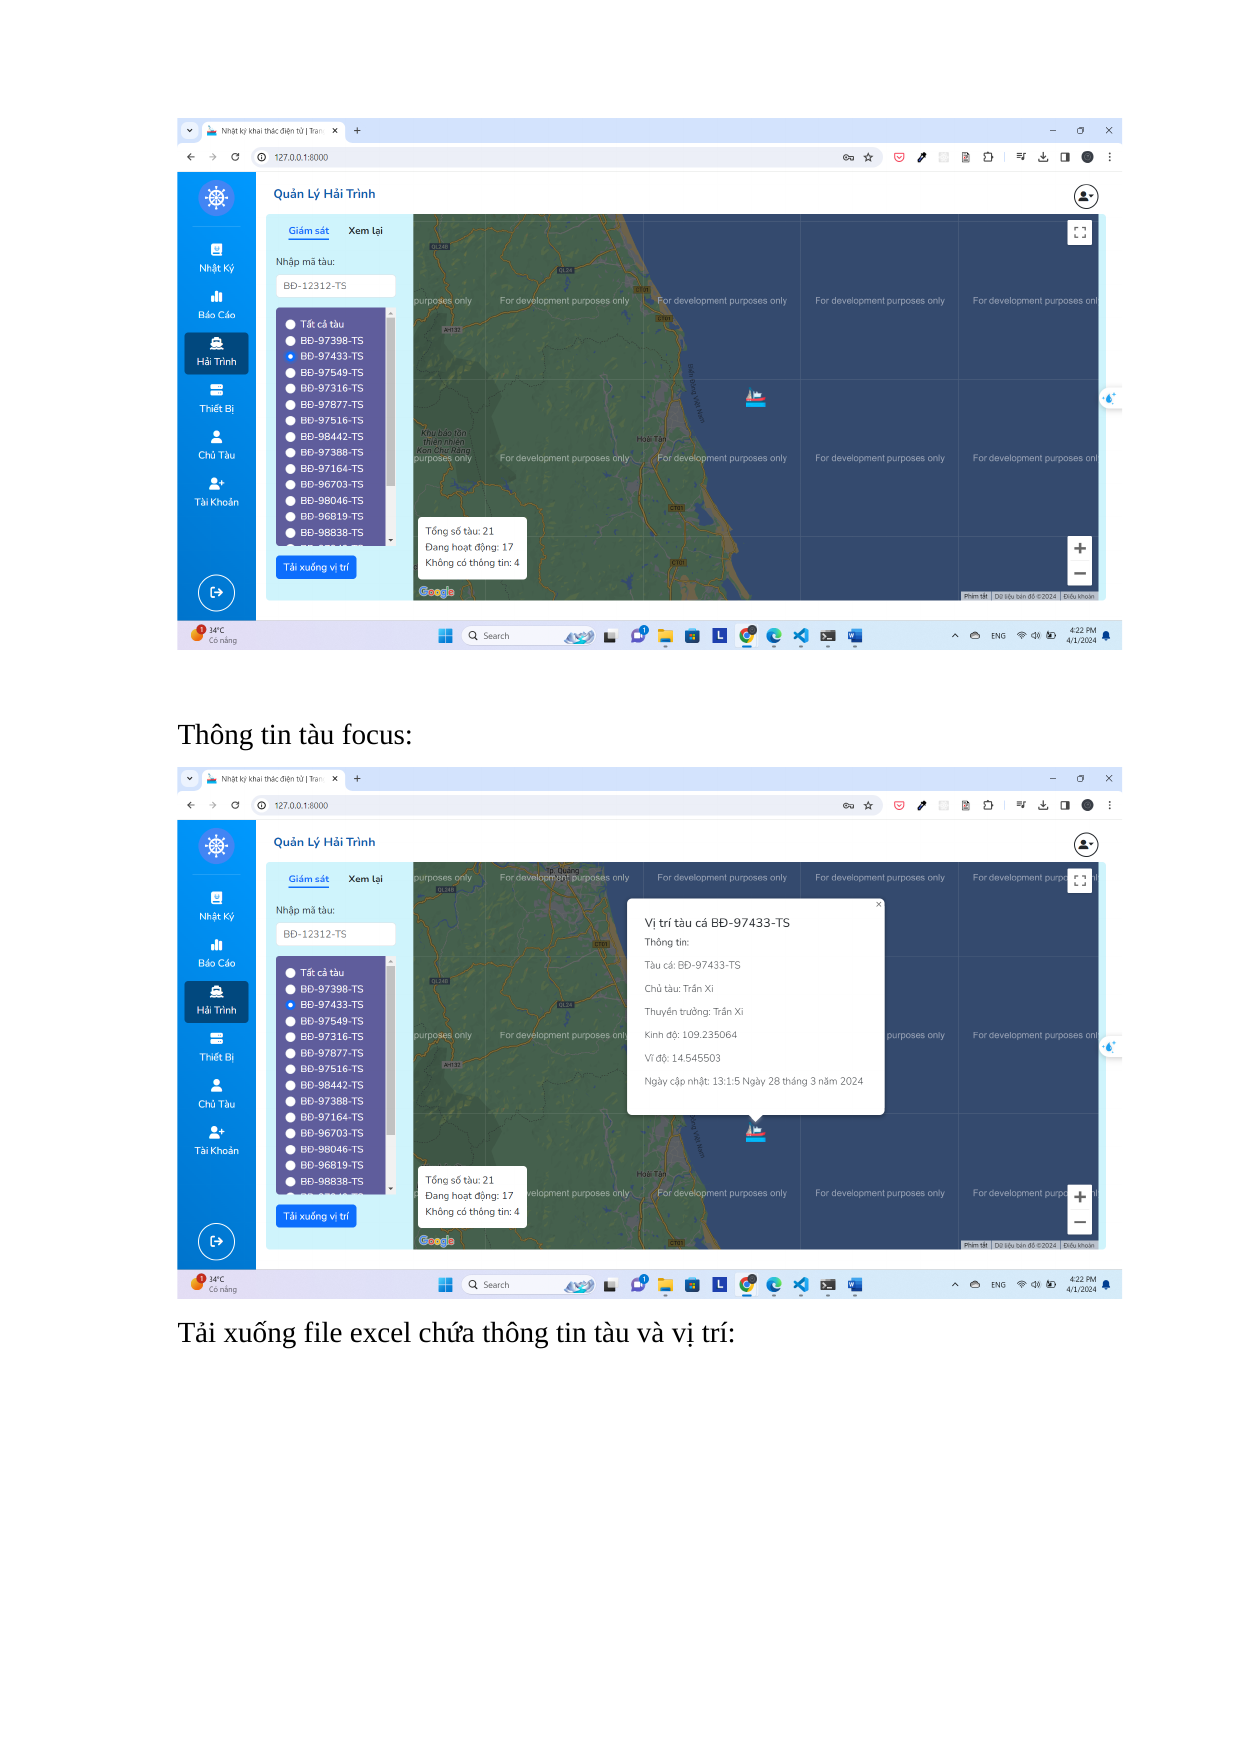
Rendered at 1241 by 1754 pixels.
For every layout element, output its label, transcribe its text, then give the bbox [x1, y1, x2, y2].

text Thông tin tàu focus: [177, 717, 1122, 750]
picture [177, 118, 1123, 650]
picture [177, 767, 1123, 1299]
text Tải xuống file excel chứa thông tin tàu và vị trí: [177, 1315, 1122, 1349]
